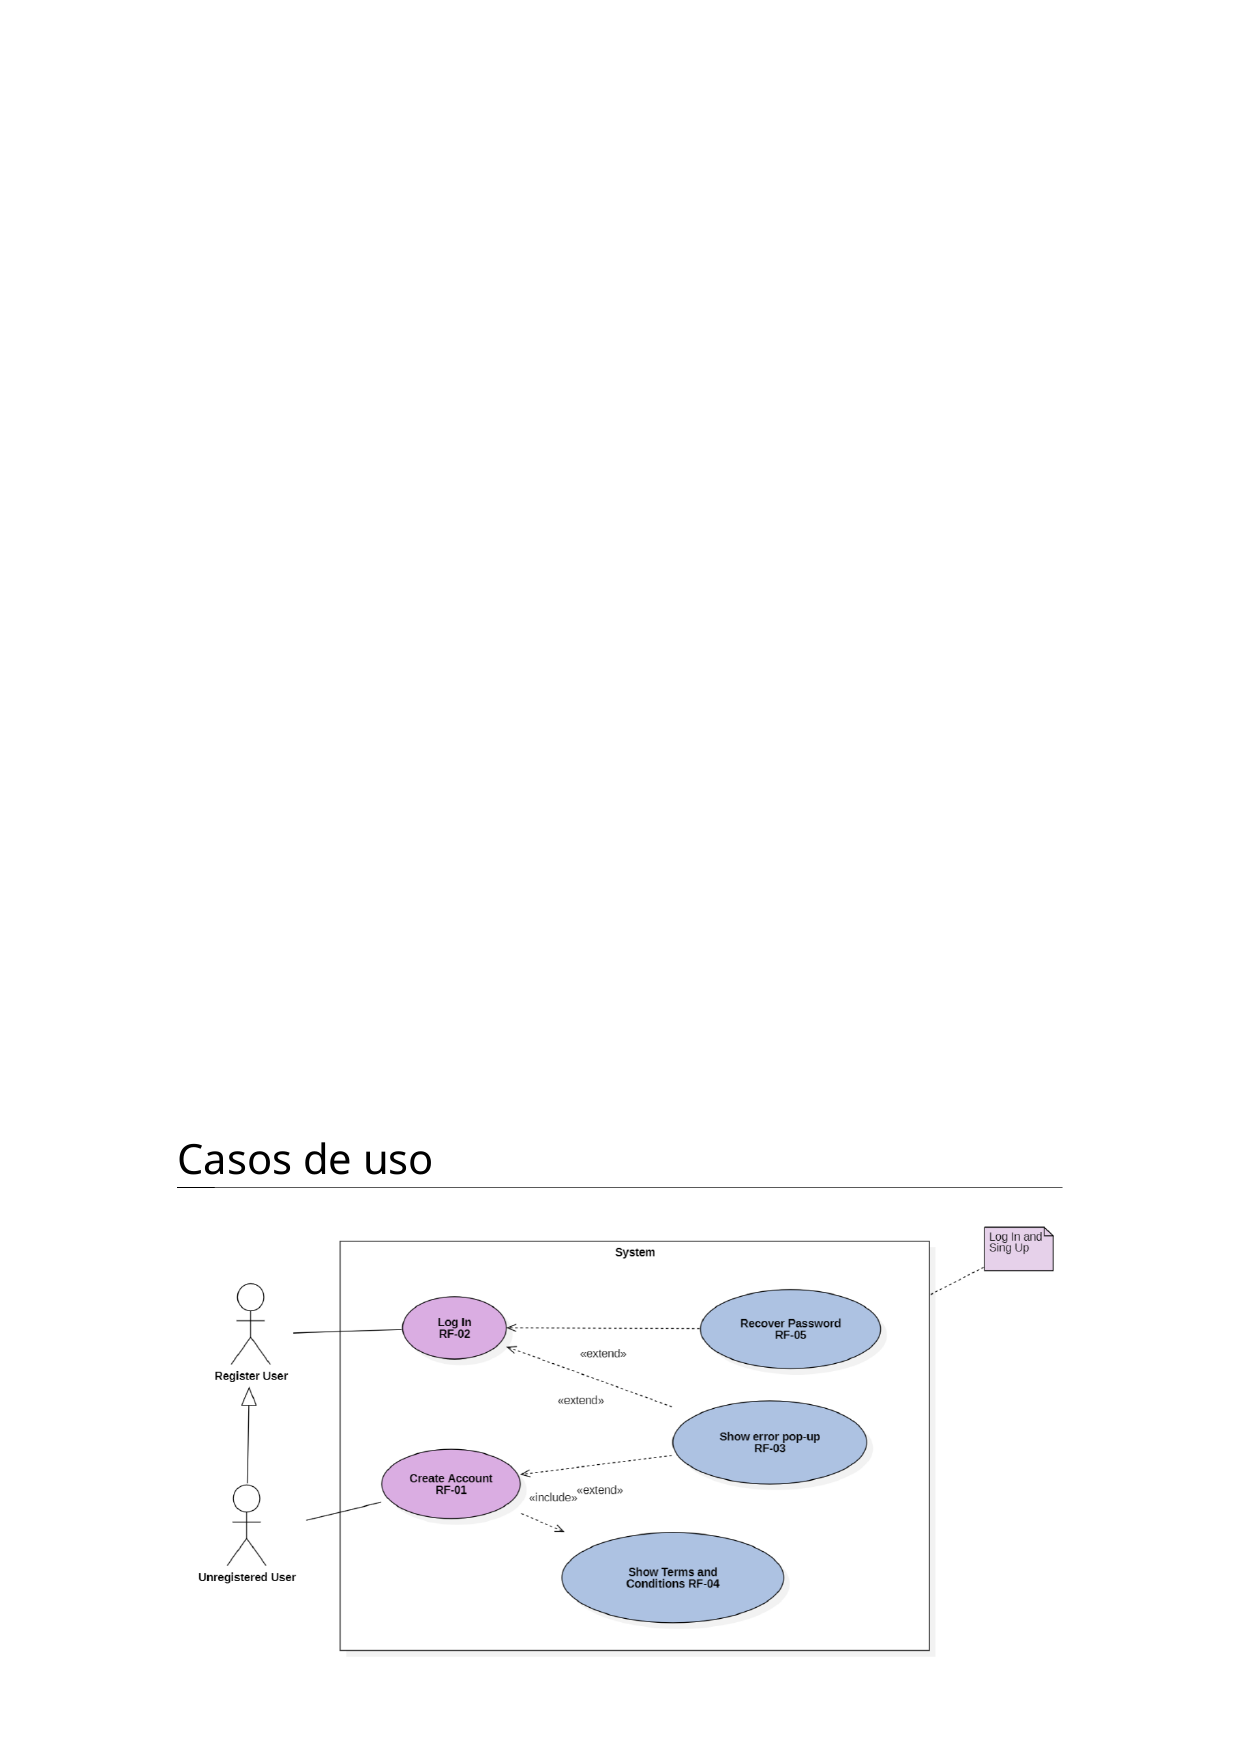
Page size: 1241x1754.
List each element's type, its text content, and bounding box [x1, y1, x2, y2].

text Casos de uso [177, 1130, 1063, 1187]
picture [177, 1213, 1063, 1667]
